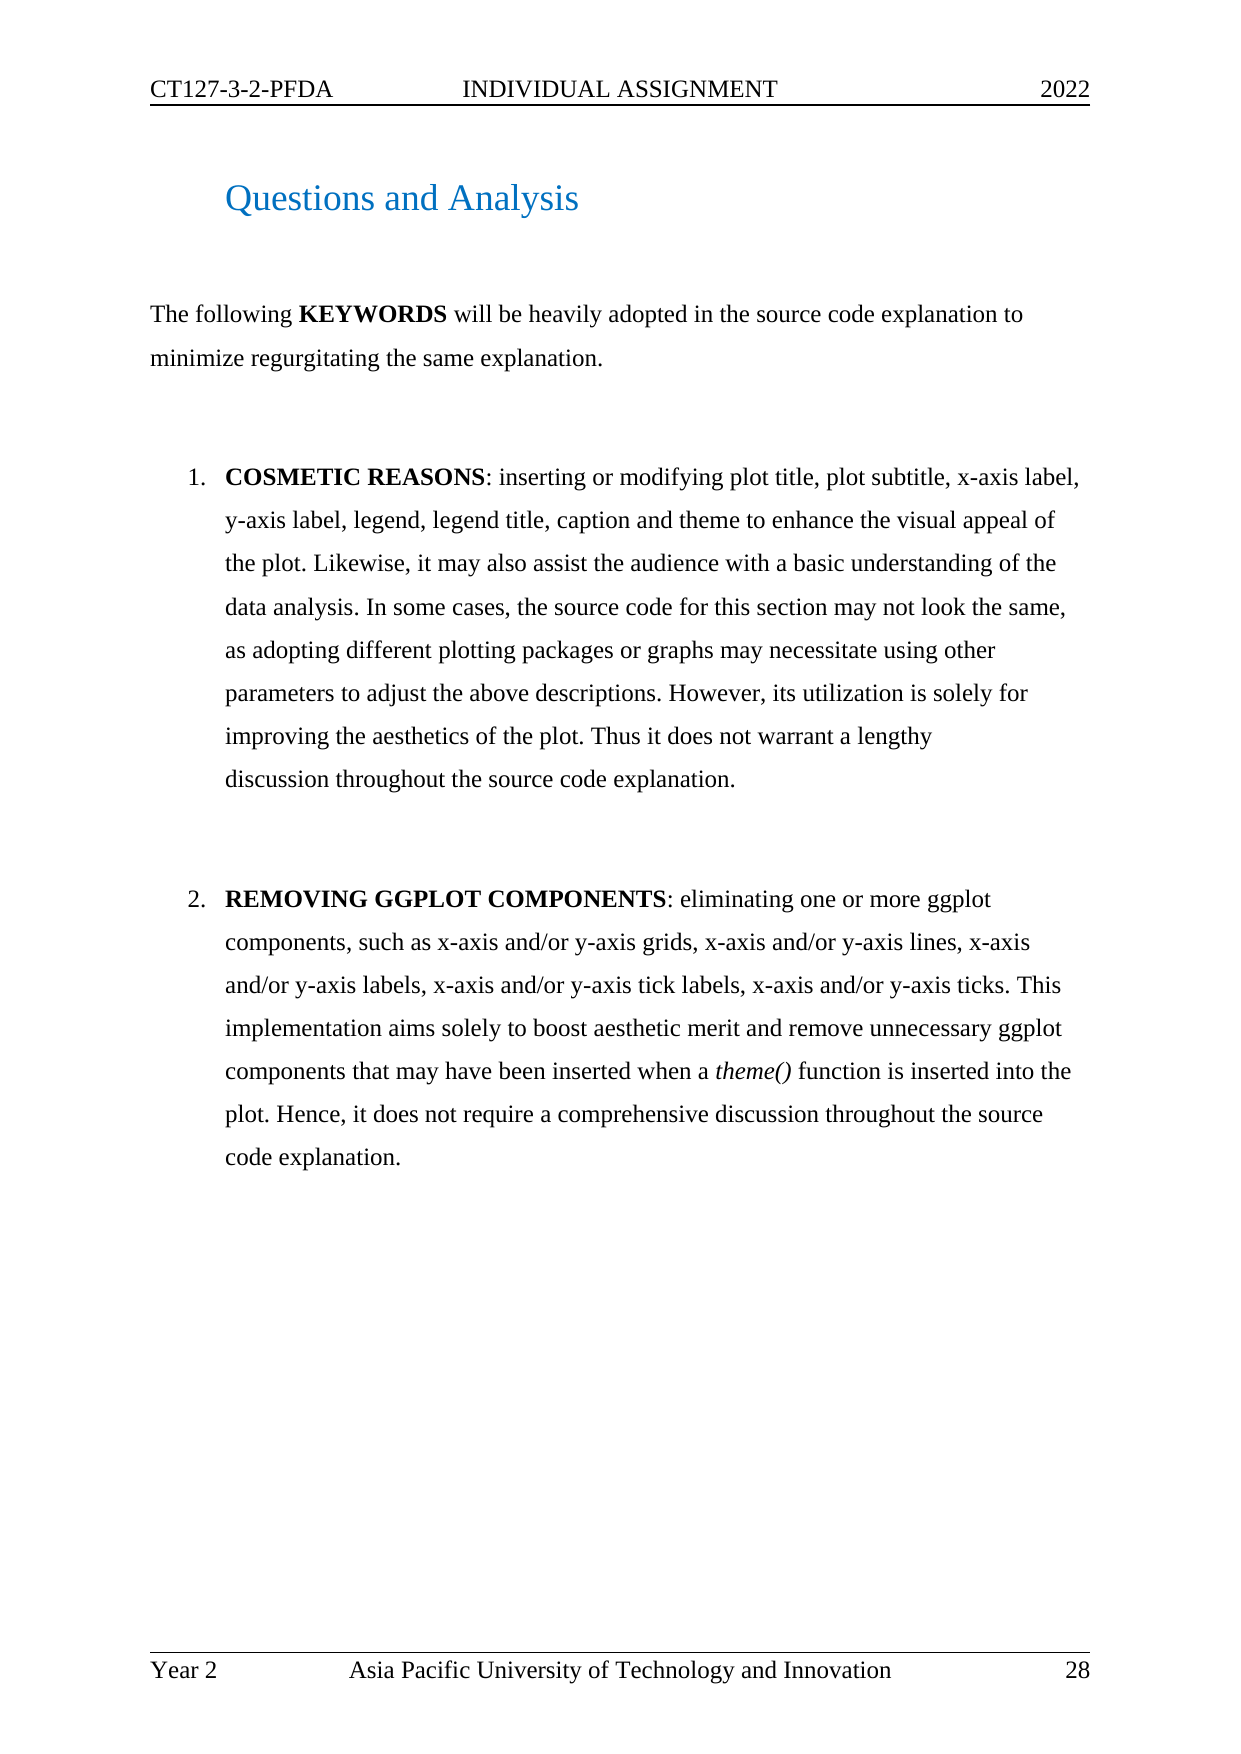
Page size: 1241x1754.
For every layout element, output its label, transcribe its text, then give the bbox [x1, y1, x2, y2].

text The following KEYWORDS will be heavily adopted in the source code explanation to minimize regurgitating the same explanation. [150, 299, 1090, 371]
list COSMETIC REASONS: inserting or modifying plot title, plot subtitle, x-axis label, y-axis label, legend, legend title, caption and theme to enhance the visual appeal of the plot. Likewise, it may also assist the audience with a basic understanding of the data analysis. In some cases, the source code for this section may not look the same, as adopting different plotting packages or graphs may necessitate using other parameters to adjust the above descriptions. However, its utilization is solely for improving the aesthetics of the plot. Thus it does not warrant a lengthy discussion throughout the source code explanation. [187, 462, 1090, 793]
list REMOVING GGPLOT COMPONENTS: eliminating one or more ggplot components, such as x-axis and/or y-axis grids, x-axis and/or y-axis lines, x-axis and/or y-axis labels, x-axis and/or y-axis tick labels, x-axis and/or y-axis ticks. This implementation aims solely to boost aesthetic merit and remove unnecessary ggplot components that may have been inserted when a theme() function is inserted into the plot. Hence, it does not require a comprehensive discussion throughout the source code explanation. [187, 884, 1090, 1171]
subtitle Questions and Analysis [150, 175, 1090, 218]
